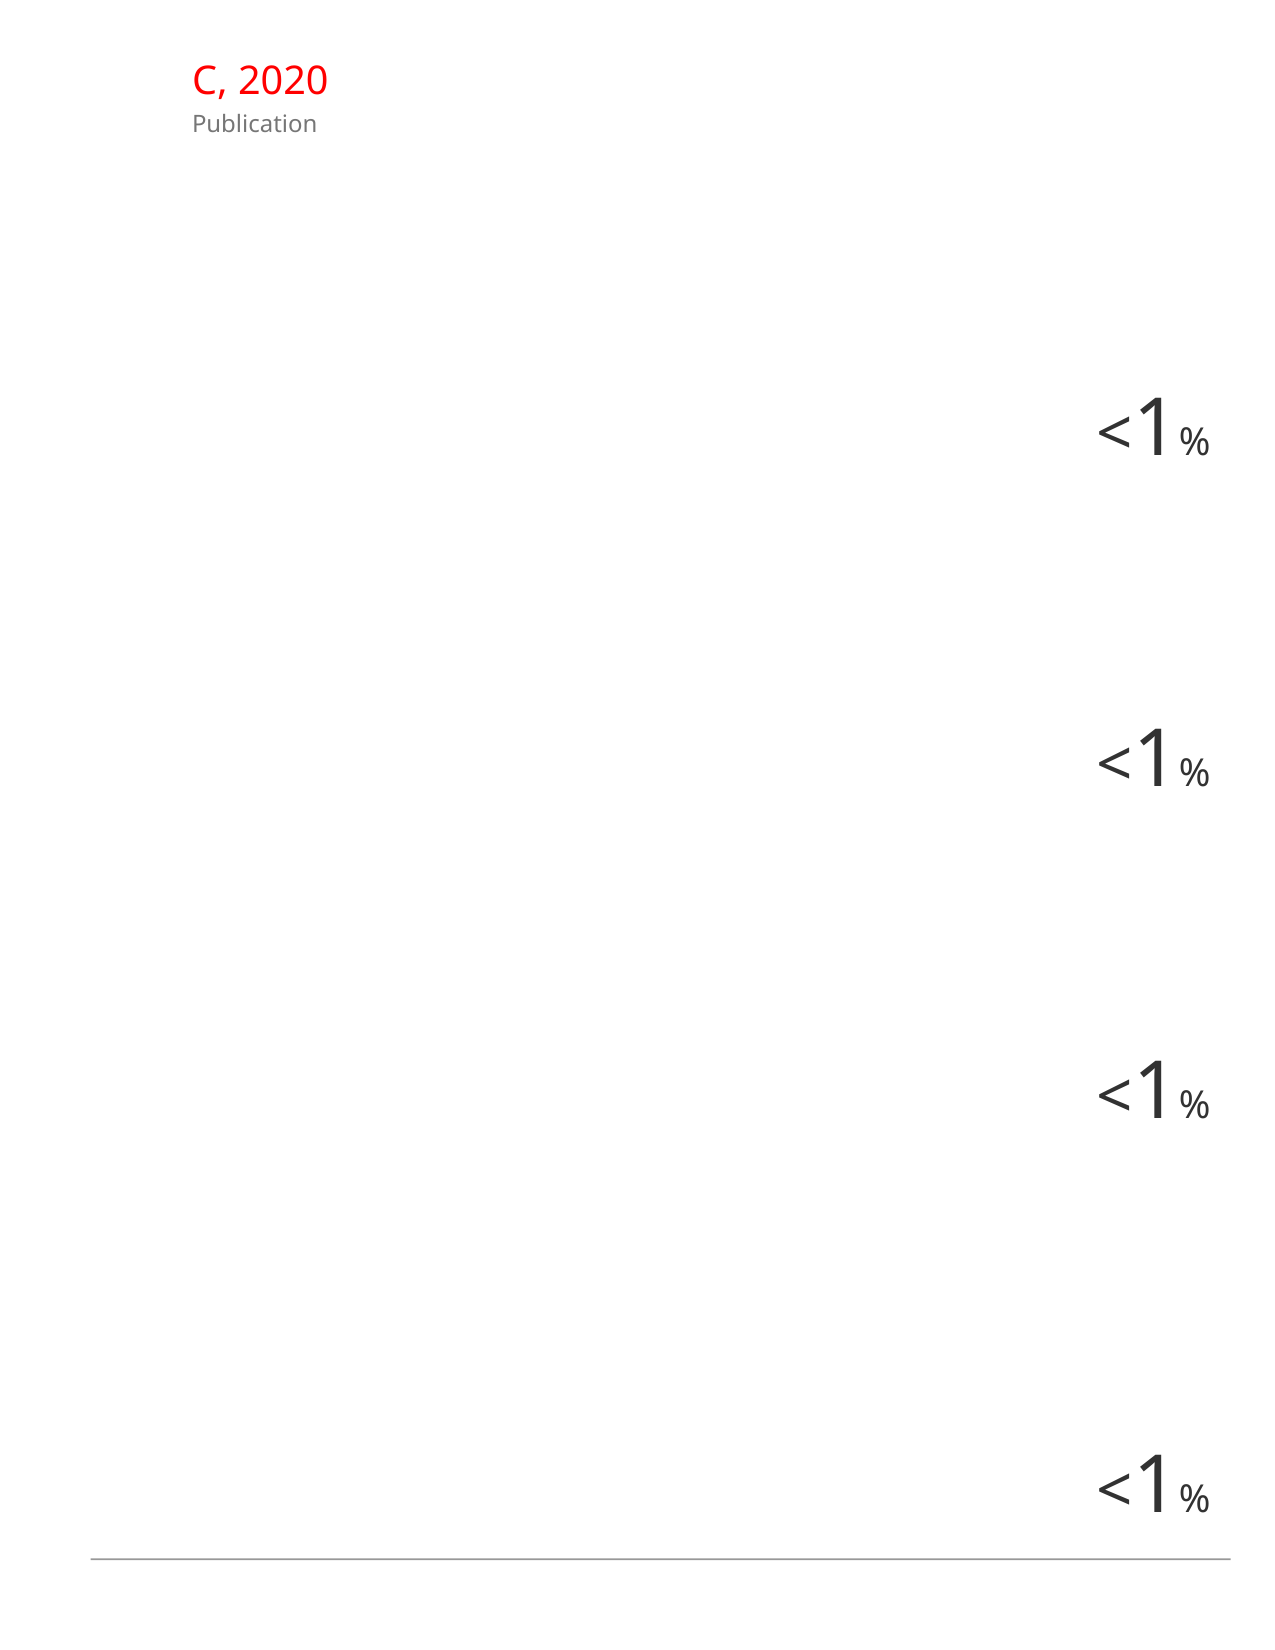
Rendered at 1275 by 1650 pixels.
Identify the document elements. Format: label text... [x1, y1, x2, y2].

text Publication [192, 107, 1048, 139]
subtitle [104, 52, 1040, 105]
text <1% [1096, 1033, 1225, 1142]
text <1% [1096, 1427, 1225, 1536]
text <1% [1096, 369, 1225, 478]
text <1% [1096, 701, 1225, 810]
